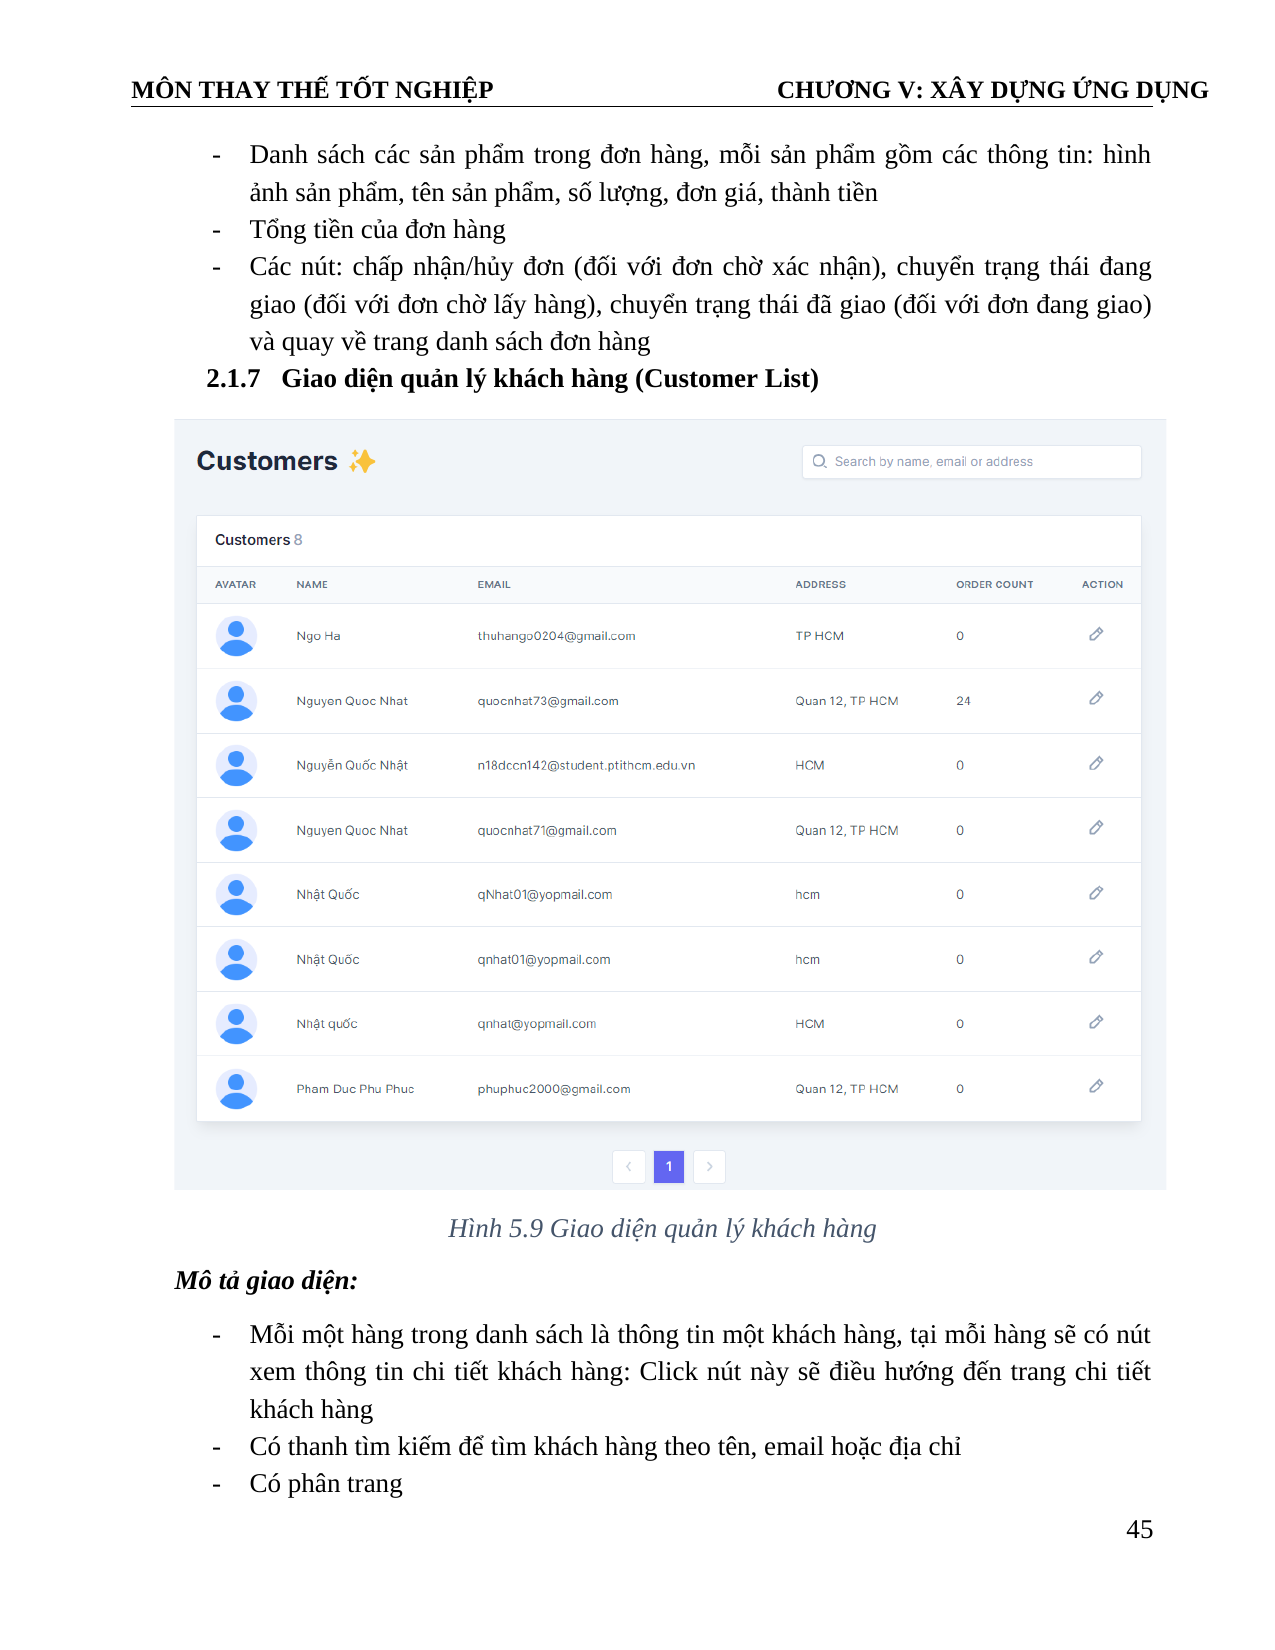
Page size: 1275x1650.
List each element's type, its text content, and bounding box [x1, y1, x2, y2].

list Các nút: chấp nhận/hủy đơn (đối với đơn chờ xác nhận), chuyển trạng thái đang giao (đối với đơn chờ lấy hàng), chuyển trạng thái đã giao (đối với đơn đang giao) và quay về trang danh sách đơn hàng [212, 250, 1153, 356]
list Có thanh tìm kiếm để tìm khách hàng theo tên, email hoặc địa chỉ [212, 1430, 1153, 1461]
list Tổng tiền của đơn hàng [212, 213, 1153, 244]
list Giao diện quản lý khách hàng (Customer List) [206, 362, 1153, 393]
text Mô tả giao diện: [174, 1264, 1153, 1295]
list Mỗi một hàng trong danh sách là thông tin một khách hàng, tại mỗi hàng sẽ có nút xem thông tin chi tiết khách hàng: Click nút này sẽ điều hướng đến trang chi tiết khách hàng [212, 1318, 1153, 1424]
list Có phân trang [212, 1467, 1153, 1498]
picture [174, 416, 1167, 1190]
list Danh sách các sản phẩm trong đơn hàng, mỗi sản phẩm gồm các thông tin: hình ảnh sản phẩm, tên sản phẩm, số lượng, đơn giá, thành tiền [212, 138, 1153, 207]
text Hình 5.9 Giao diện quản lý khách hàng [174, 1212, 1153, 1243]
